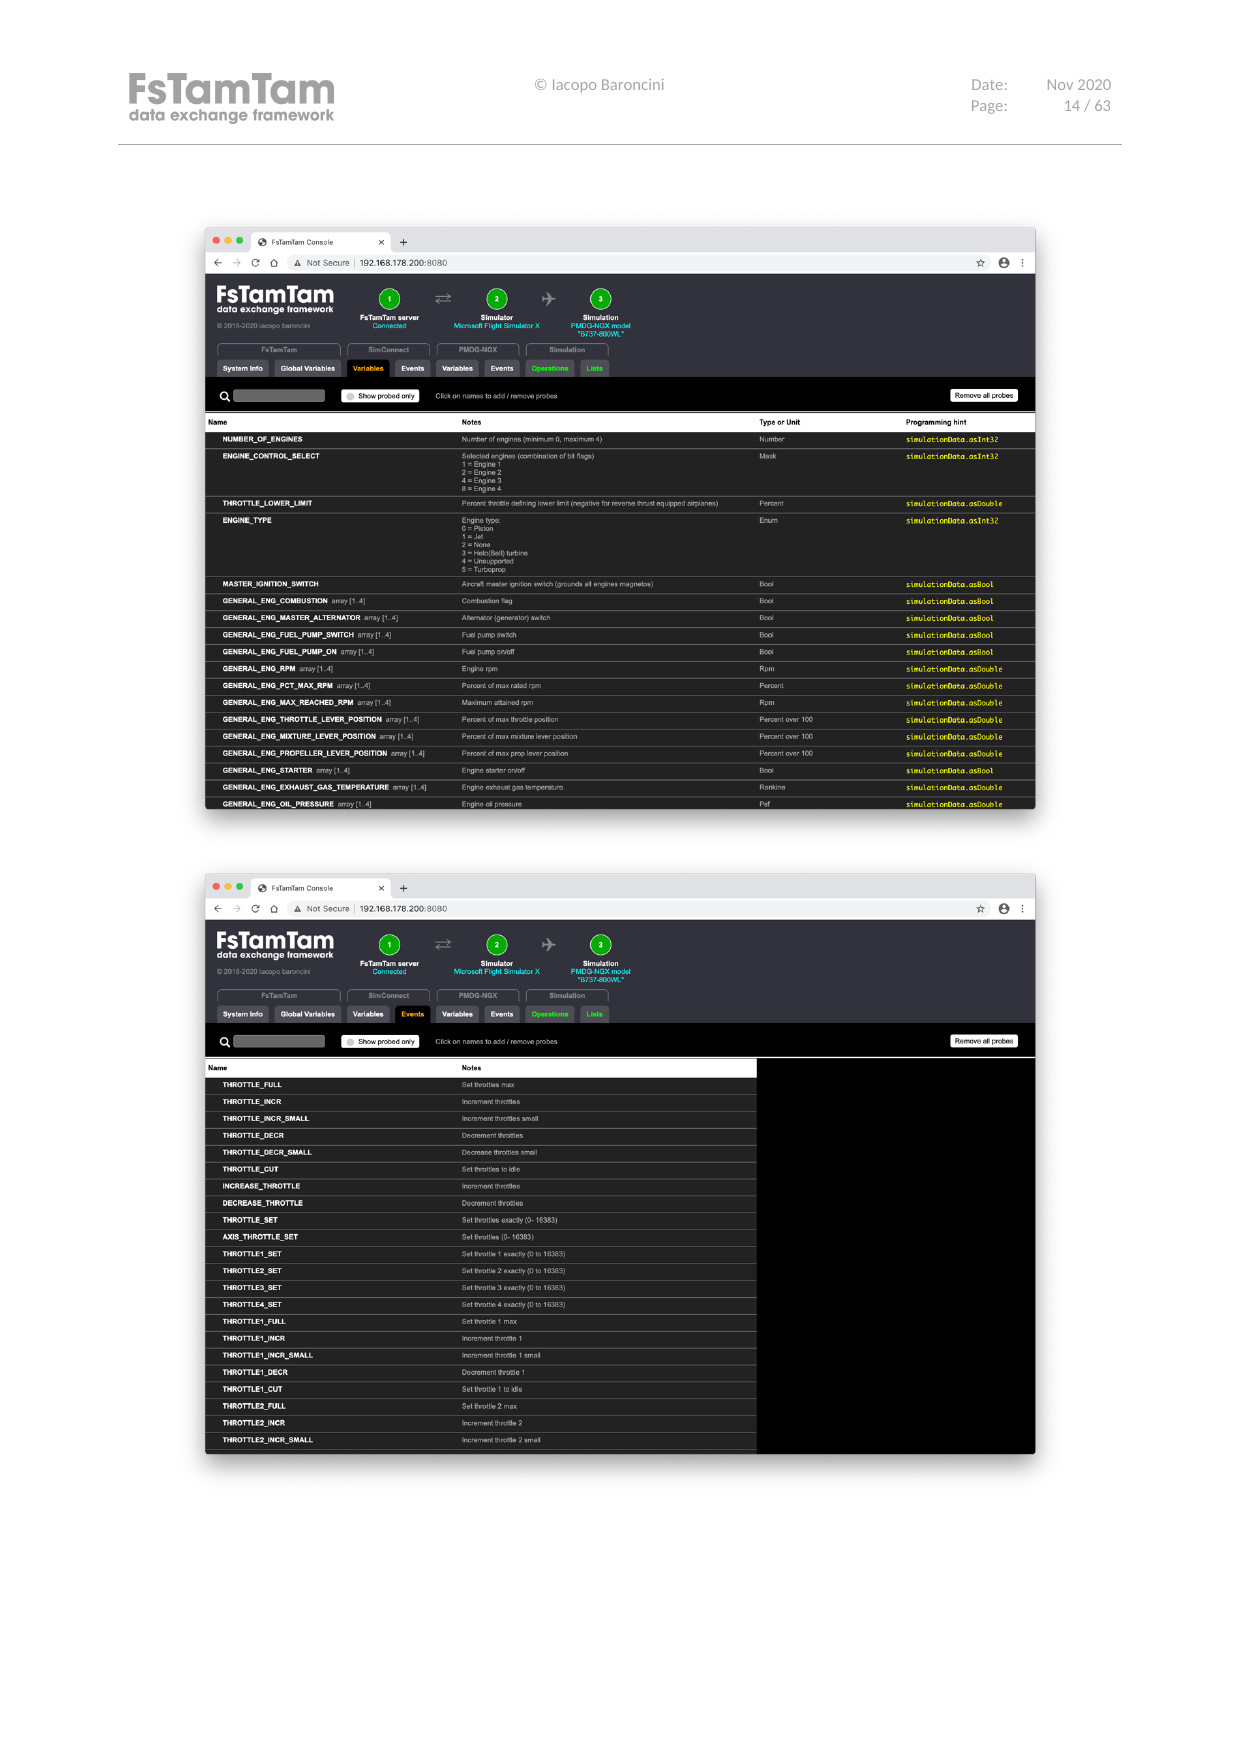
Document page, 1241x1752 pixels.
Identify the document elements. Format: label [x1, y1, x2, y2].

picture [172, 205, 1068, 1497]
